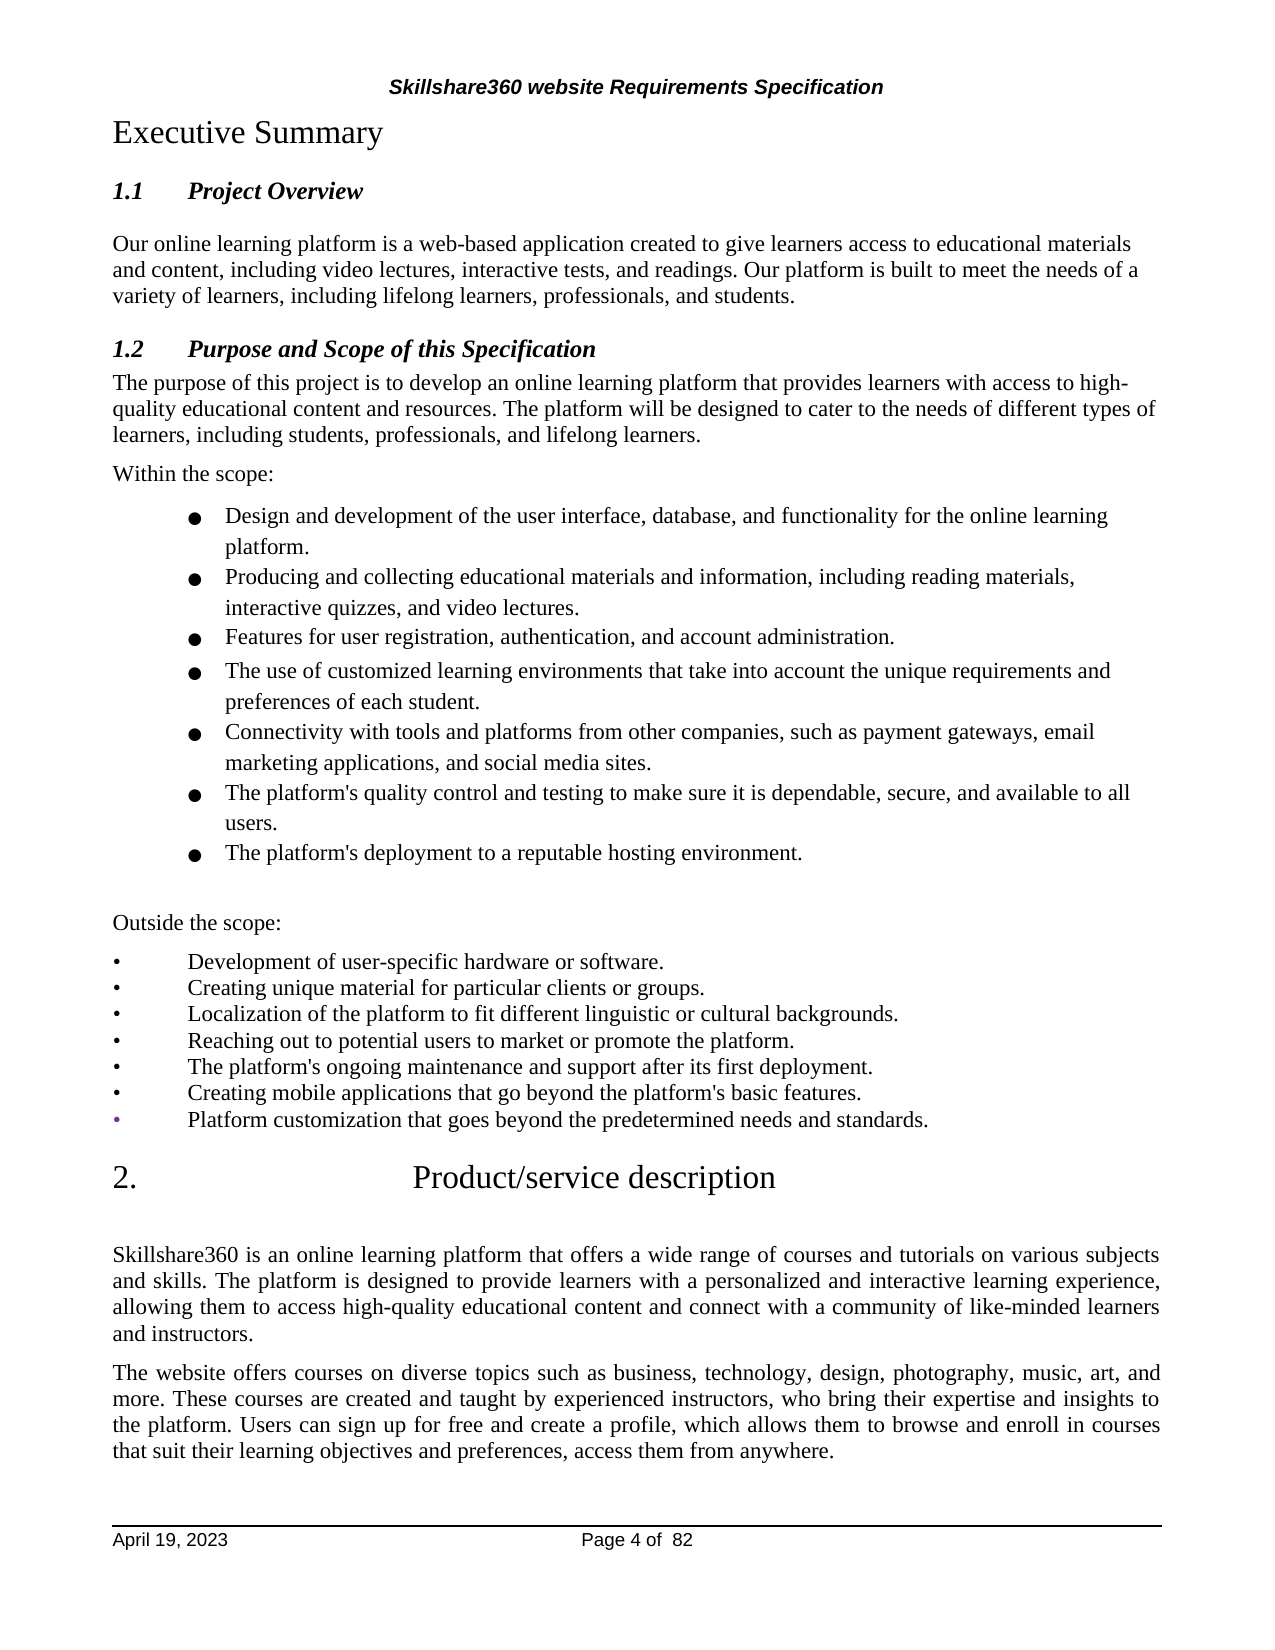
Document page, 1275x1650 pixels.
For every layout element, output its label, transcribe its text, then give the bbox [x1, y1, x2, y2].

list Localization of the platform to fit different linguistic or cultural backgrounds. [112, 1000, 1162, 1027]
list Creating mobile applications that go beyond the platform's basic features. [112, 1079, 1162, 1106]
list Features for user registration, authentication, and account administration. [187, 620, 1162, 654]
text The purpose of this project is to develop an online learning platform that provides learners with access to high-quality educational content and resources. The platform will be designed to cater to the needs of different types of learners, including students, professionals, and lifelong learners. [112, 369, 1162, 448]
list Creating unique material for particular clients or groups. [112, 974, 1162, 1000]
text Outside the scope: [112, 909, 1162, 935]
list Development of user-specific hardware or software. [112, 948, 1162, 974]
text Within the scope: [112, 460, 1162, 487]
text The website offers courses on diverse topics such as business, technology, design, photography, music, art, and more. These courses are created and taught by experienced instructors, who bring their expertise and insights to the platform. Users can sign up for free and create a profile, which allows them to browse and enroll in courses that suit their learning objectives and preferences, access them from anywhere. [112, 1358, 1162, 1464]
subtitle Purpose and Scope of this Specification [112, 334, 1162, 362]
list Platform customization that goes beyond the predetermined needs and standards. [112, 1106, 1162, 1132]
list Design and development of the user interface, database, and functionality for the online learning platform. [187, 499, 1162, 559]
subtitle Our online learning platform is a web-based application created to give learners access to educational materials and content, including video lectures, interactive tests, and readings. Our platform is built to meet the needs of a variety of learners, including lifelong learners, professionals, and students. [112, 229, 1162, 309]
list Reaching out to potential users to market or promote the platform. [112, 1027, 1162, 1053]
text Skillshare360 is an online learning platform that offers a wide range of courses and tutorials on various subjects and skills. The platform is designed to provide learners with a personalized and interactive learning experience, allowing them to access high-quality educational content and connect with a community of like-minded learners and instructors. [112, 1241, 1162, 1346]
subtitle Project Overview [112, 176, 1162, 204]
subtitle Product/service description [112, 1157, 1162, 1196]
list Connectivity with tools and platforms from other companies, such as payment gateways, email marketing applications, and social media sites. [187, 715, 1162, 775]
list The platform's ongoing maintenance and support after its first deployment. [112, 1053, 1162, 1079]
subtitle Executive Summary [112, 112, 1162, 151]
list The use of customized learning environments that take into account the unique requirements and preferences of each student. [187, 654, 1162, 715]
list The platform's deployment to a reputable hosting environment. [187, 836, 1162, 870]
list The platform's quality control and testing to make sure it is dependable, secure, and available to all users. [187, 775, 1162, 836]
list Producing and collecting educational materials and information, including reading materials, interactive quizzes, and video lectures. [187, 559, 1162, 620]
